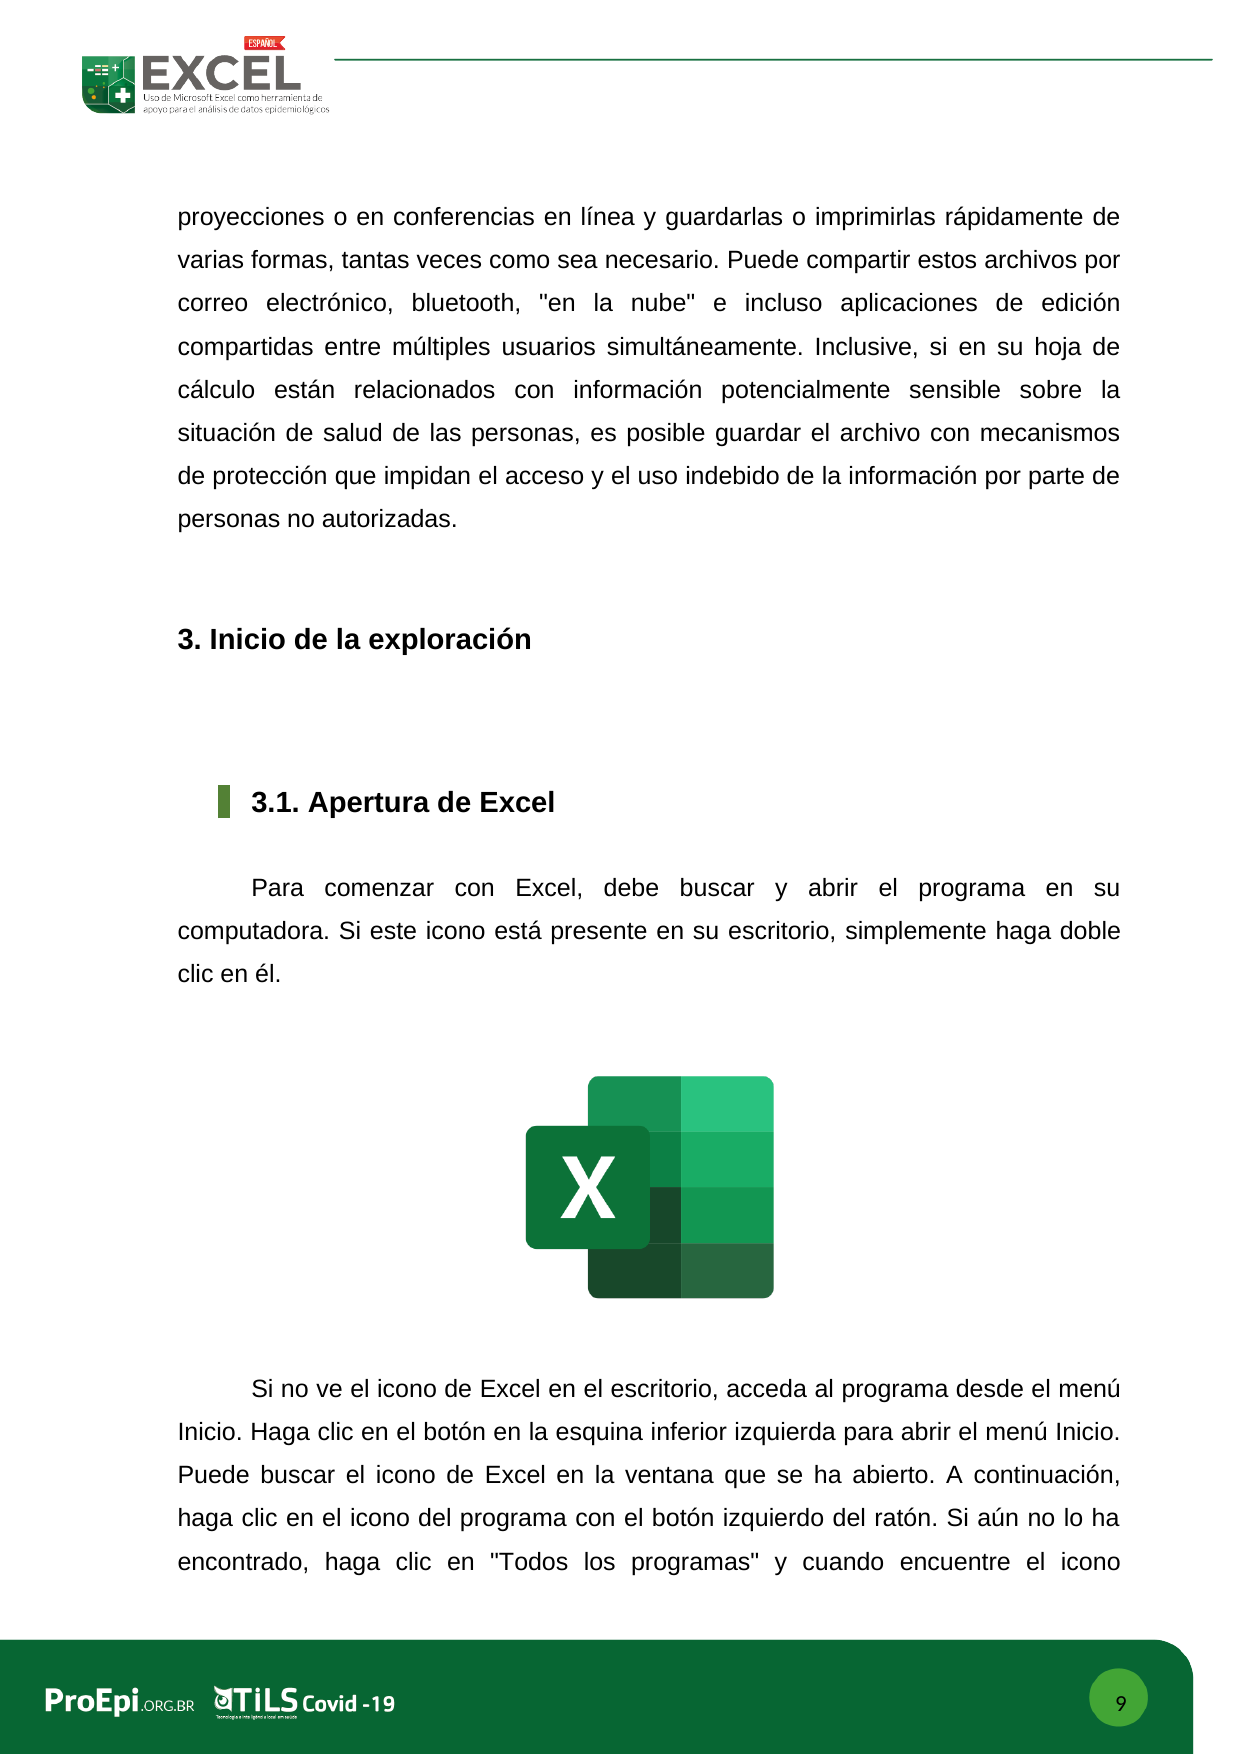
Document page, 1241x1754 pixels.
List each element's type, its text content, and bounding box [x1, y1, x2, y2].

picture [0, 5, 1238, 177]
picture [501, 1039, 798, 1335]
table_cell 3.1. Apertura de Excel [0, 710, 1240, 847]
table_cell Para comenzar con Excel, debe buscar y abrir el programa en su computadora. Si este icono está presente en su escritorio, simplemente haga doble clic en él. [0, 848, 1240, 1014]
picture [0, 1575, 1238, 1754]
table_cell [0, 1014, 1240, 1349]
table_cell 3. Inicio de la exploración [0, 560, 1240, 710]
